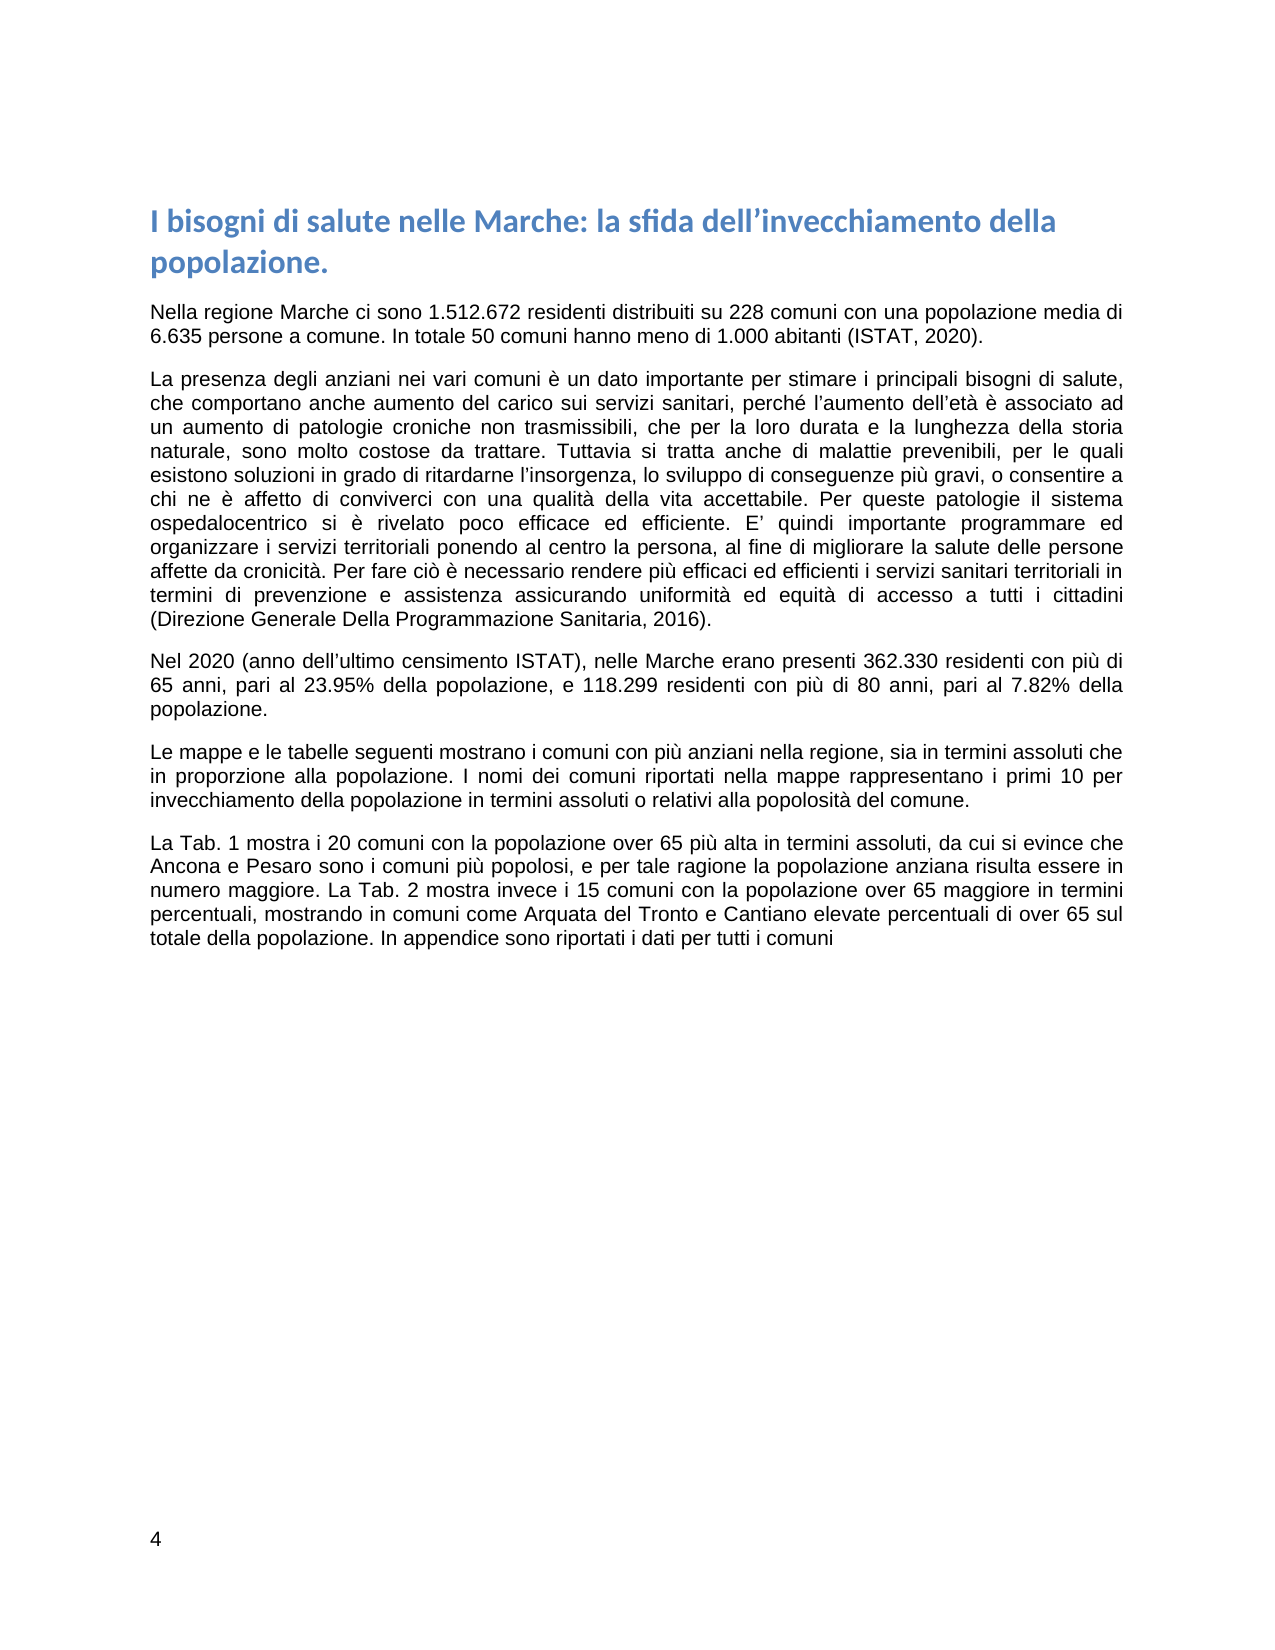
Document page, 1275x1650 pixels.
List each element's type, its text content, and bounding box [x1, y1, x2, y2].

text Nella regione Marche ci sono 1.512.672 residenti distribuiti su 228 comuni con una popolazione media di 6.635 persone a comune. In totale 50 comuni hanno meno di 1.000 abitanti (ISTAT, 2020). [150, 300, 1125, 348]
text La presenza degli anziani nei vari comuni è un dato importante per stimare i principali bisogni di salute, che comportano anche aumento del carico sui servizi sanitari, perché l’aumento dell’età è associato ad un aumento di patologie croniche non trasmissibili, che per la loro durata e la lunghezza della storia naturale, sono molto costose da trattare. Tuttavia si tratta anche di malattie prevenibili, per le quali esistono soluzioni in grado di ritardarne l’insorgenza, lo sviluppo di conseguenze più gravi, o consentire a chi ne è affetto di conviverci con una qualità della vita accettabile. Per queste patologie il sistema ospedalocentrico si è rivelato poco efficace ed efficiente. E’ quindi importante programmare ed organizzare i servizi territoriali ponendo al centro la persona, al fine di migliorare la salute delle persone affette da cronicità. Per fare ciò è necessario rendere più efficaci ed efficienti i servizi sanitari territoriali in termini di prevenzione e assistenza assicurando uniformità ed equità di accesso a tutti i cittadini (Direzione Generale Della Programmazione Sanitaria, 2016). [150, 367, 1125, 630]
text La Tab. 1 mostra i 20 comuni con la popolazione over 65 più alta in termini assoluti, da cui si evince che Ancona e Pesaro sono i comuni più popolosi, e per tale ragione la popolazione anziana risulta essere in numero maggiore. La Tab. 2 mostra invece i 15 comuni con la popolazione over 65 maggiore in termini percentuali, mostrando in comuni come Arquata del Tronto e Cantiano elevate percentuali di over 65 sul totale della popolazione. In appendice sono riportati i dati per tutti i comuni [150, 830, 1125, 950]
text Nel 2020 (anno dell’ultimo censimento ISTAT), nelle Marche erano presenti 362.330 residenti con più di 65 anni, pari al 23.95% della popolazione, e 118.299 residenti con più di 80 anni, pari al 7.82% della popolazione. [150, 649, 1125, 721]
text Le mappe e le tabelle seguenti mostrano i comuni con più anziani nella regione, sia in termini assoluti che in proporzione alla popolazione. I nomi dei comuni riportati nella mappe rappresentano i primi 10 per invecchiamento della popolazione in termini assoluti o relativi alla popolosità del comune. [150, 740, 1125, 812]
subtitle I bisogni di salute nelle Marche: la sfida dell’invecchiamento della popolazione. [150, 200, 1125, 281]
